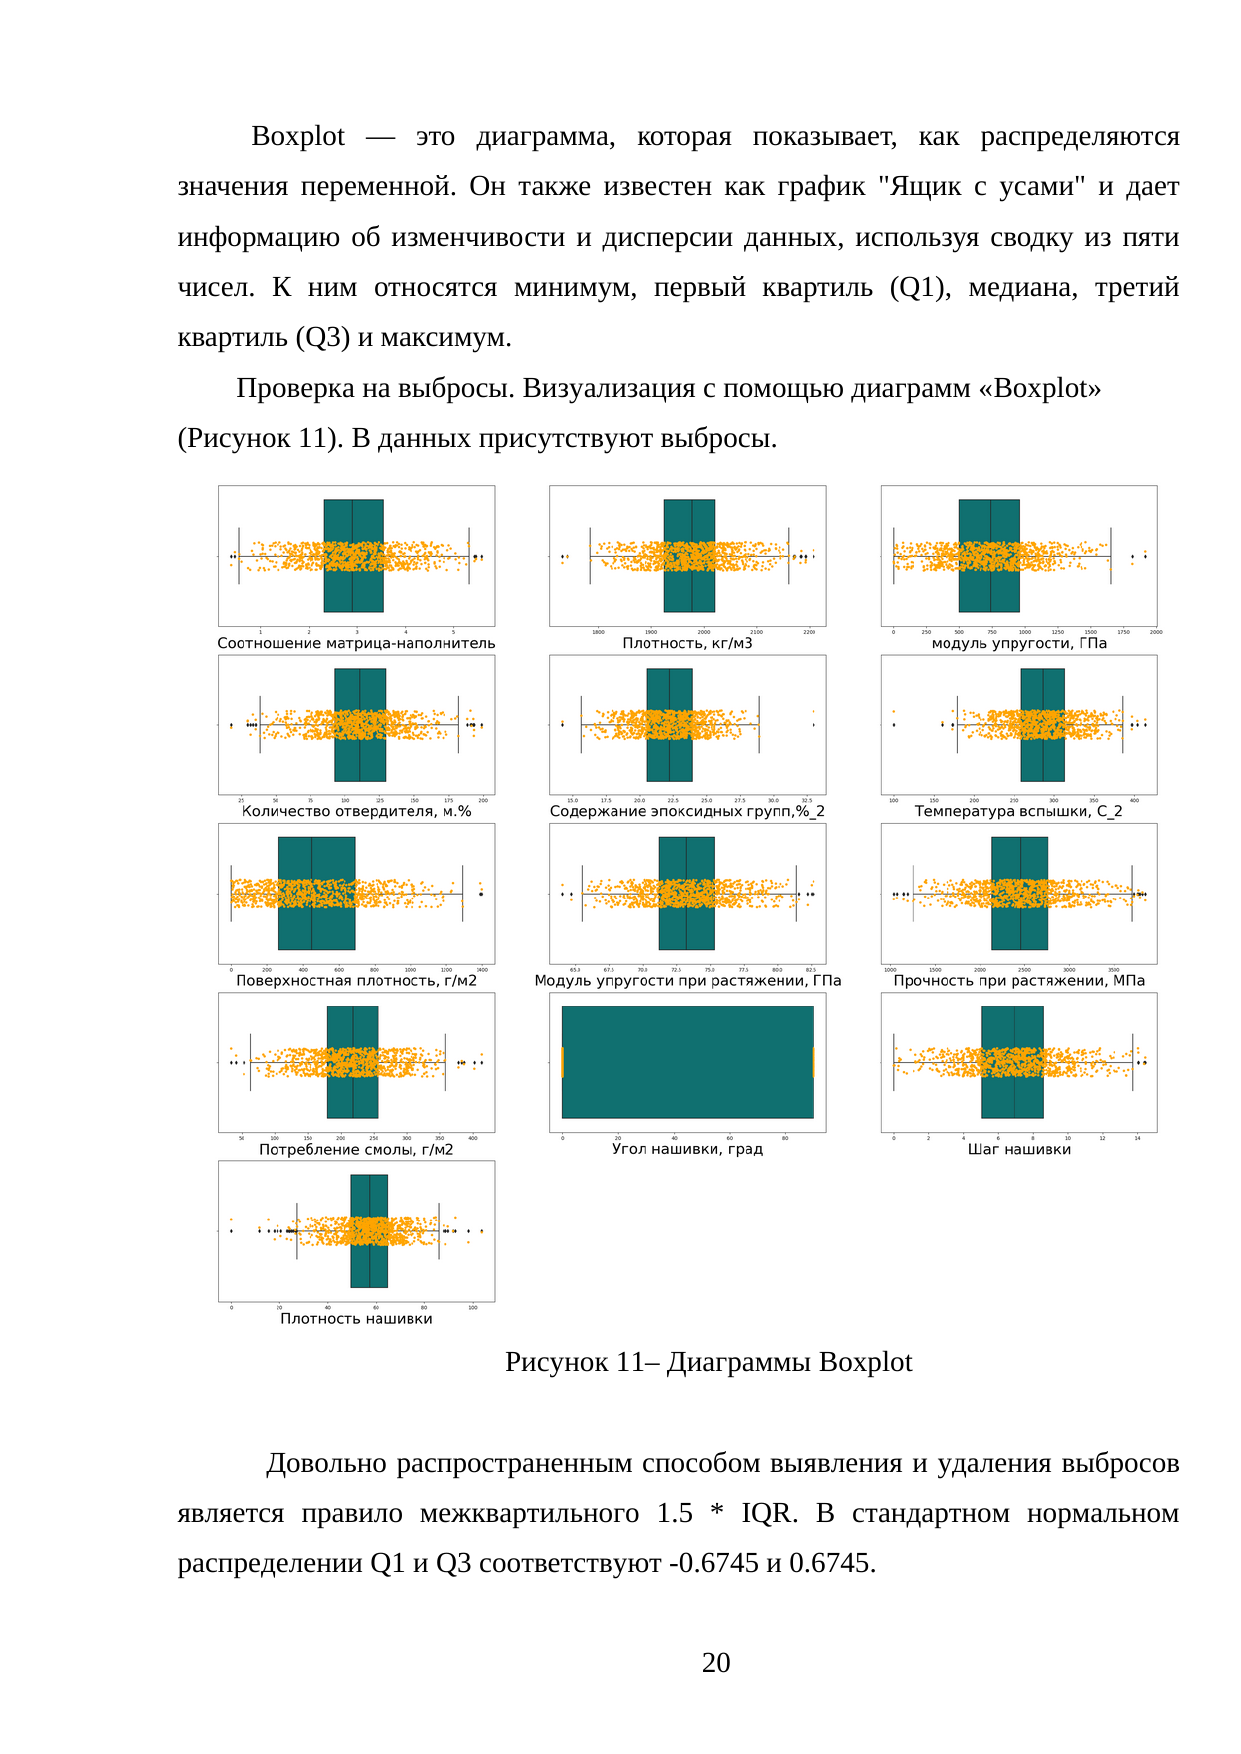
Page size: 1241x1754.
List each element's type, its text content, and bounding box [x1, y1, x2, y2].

picture [177, 470, 1182, 1328]
text Проверка на выбросы. Визуализация с помощью диаграмм «Boxplot» (Рисунок 11). В данных присутствуют выбросы. [177, 370, 1181, 470]
text Boxplot — это диаграмма, которая показывает, как распределяются значения переменной. Он также известен как график "Ящик с усами" и дает информацию об изменчивости и дисперсии данных, используя сводку из пяти чисел. К ним относятся минимум, первый квартиль (Q1), медиана, третий квартиль (Q3) и максимум. [177, 118, 1181, 353]
text Довольно распространенным способом выявления и удаления выбросов является правило межквартильного 1.5 * IQR. В стандартном нормальном распределении Q1 и Q3 соответствуют -0.6745 и 0.6745. [177, 1445, 1181, 1579]
text Рисунок 11– Диаграммы Boxplot [177, 1344, 1181, 1378]
